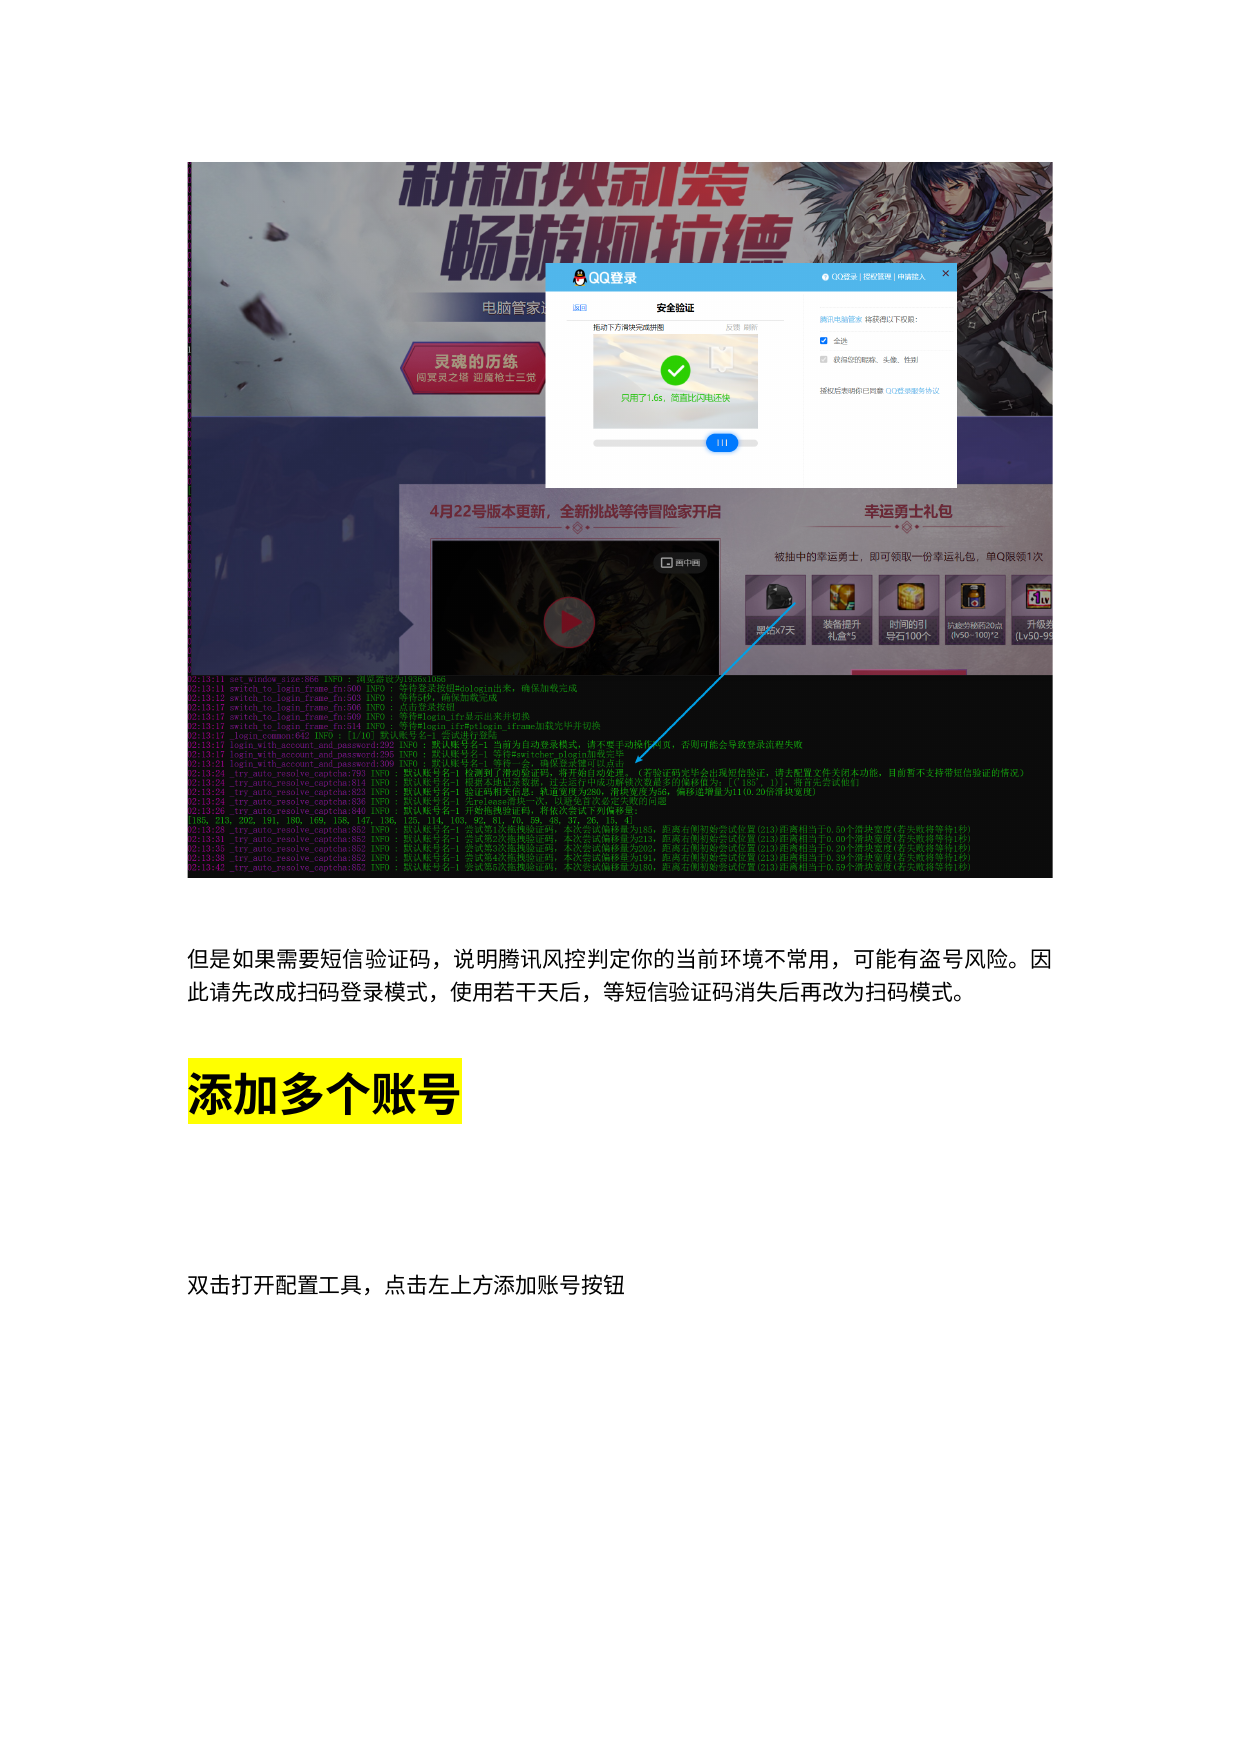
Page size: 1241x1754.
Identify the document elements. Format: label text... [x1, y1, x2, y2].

subtitle 添加多个账号 [187, 1042, 1053, 1140]
picture [187, 162, 1053, 878]
text 双击打开配置工具，点击左上方添加账号按钮 [187, 1268, 1053, 1300]
text 但是如果需要短信验证码，说明腾讯风控判定你的当前环境不常用，可能有盗号风险。因此请先改成扫码登录模式，使用若干天后，等短信验证码消失后再改为扫码模式。 [187, 942, 1053, 1007]
